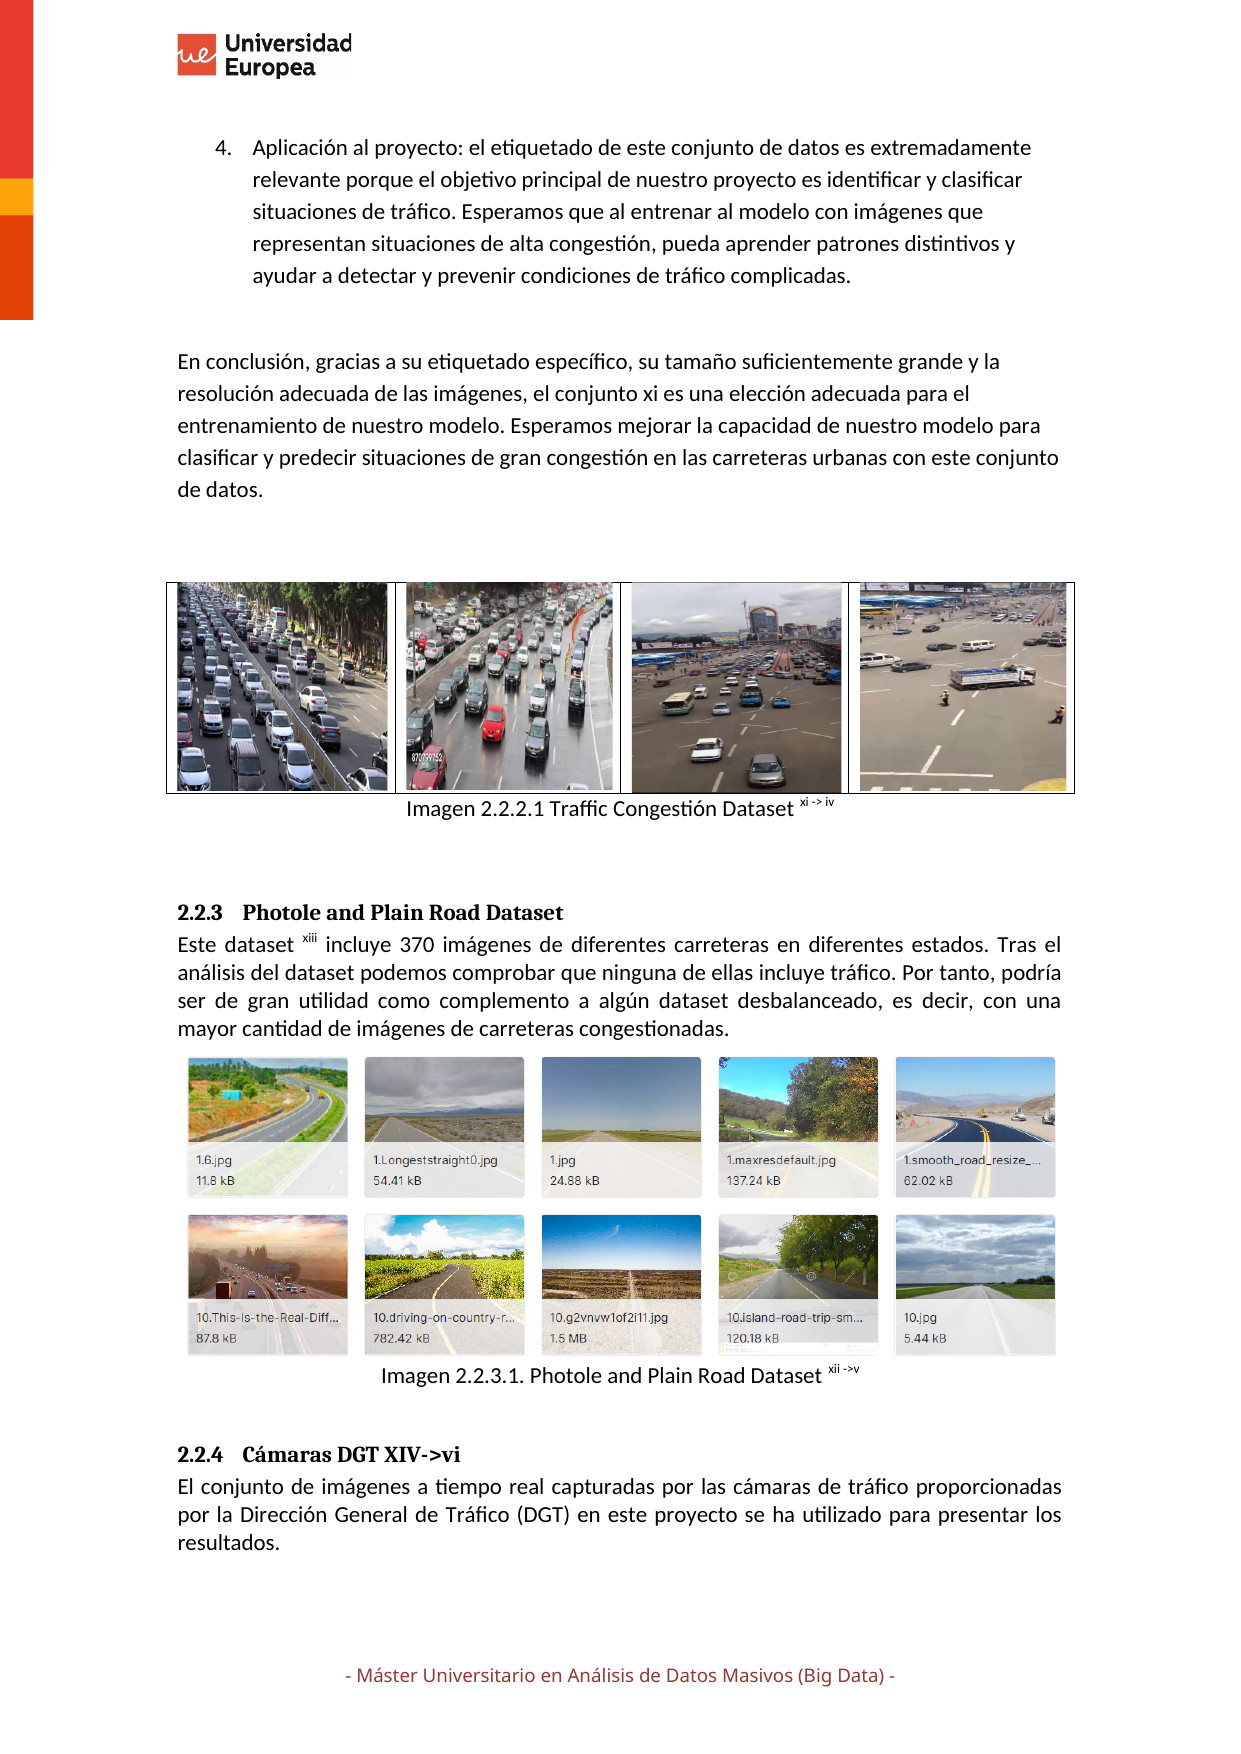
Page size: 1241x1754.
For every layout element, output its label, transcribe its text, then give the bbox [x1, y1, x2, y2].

picture [860, 582, 1067, 791]
text Imagen 2.2.3.1. Photole and Plain Road Dataset xii ->v [177, 1362, 1063, 1389]
picture [177, 33, 352, 79]
text El conjunto de imágenes a tiempo real capturadas por las cámaras de tráfico proporcionadas por la Dirección General de Tráfico (DGT) en este proyecto se ha utilizado para presentar los resultados. [177, 1472, 1063, 1556]
table_header [621, 583, 631, 793]
table_header [167, 583, 395, 793]
list Aplicación al proyecto: el etiquetado de este conjunto de datos es extremadamente relevante porque el objetivo principal de nuestro proyecto es identificar y clasificar situaciones de tráfico. Esperamos que al entrenar al modelo con imágenes que representan situaciones de alta congestión, pueda aprender patrones distintivos y ayudar a detectar y prevenir condiciones de tráfico complicadas. [215, 133, 1063, 290]
subtitle Cámaras DGT XIV->vi [177, 1442, 1063, 1468]
text Este dataset xiii incluye 370 imágenes de diferentes carreteras en diferentes estados. Tras el análisis del dataset podemos comprobar que ninguna de ellas incluye tráfico. Por tanto, podría ser de gran utilidad como complemento a algún dataset desbalanceado, es decir, con una mayor cantidad de imágenes de carreteras congestionadas. [177, 930, 1063, 1042]
text En conclusión, gracias a su etiquetado específico, su tamaño suficientemente grande y la resolución adecuada de las imágenes, el conjunto xi es una elección adecuada para el entrenamiento de nuestro modelo. Esperamos mejorar la capacidad de nuestro modelo para clasificar y predecir situaciones de gran congestión en las carreteras urbanas con este conjunto de datos. [177, 347, 1063, 504]
picture [406, 582, 613, 790]
picture [177, 582, 388, 791]
picture [177, 1042, 1063, 1362]
table_header [849, 583, 1074, 793]
picture [631, 582, 842, 793]
subtitle Photole and Plain Road Dataset [177, 900, 1063, 926]
table_header [842, 583, 848, 793]
picture [0, 0, 34, 320]
text Imagen 2.2.2.1 Traffic Congestión Dataset xi -> iv [177, 794, 1063, 822]
table_header [396, 583, 620, 793]
